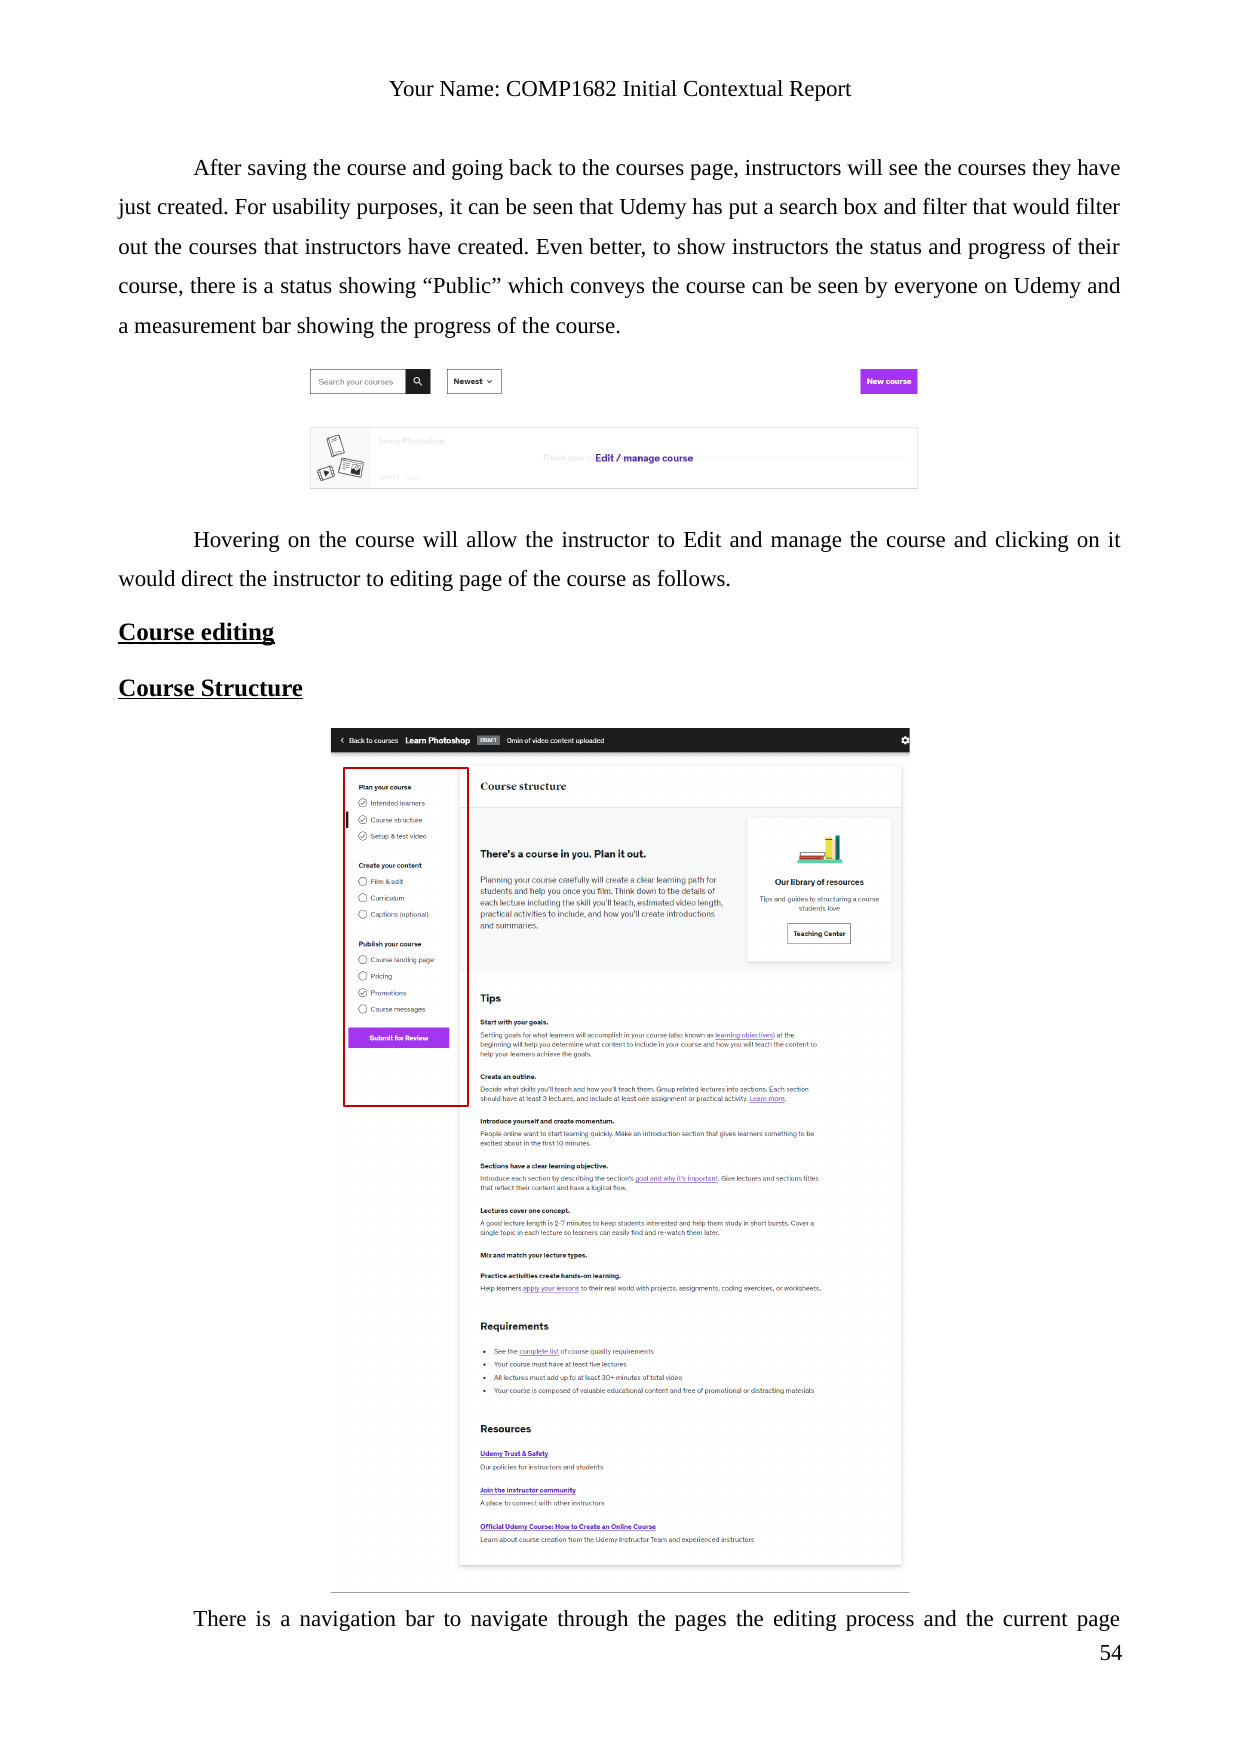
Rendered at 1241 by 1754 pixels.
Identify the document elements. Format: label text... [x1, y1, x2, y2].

text After saving the course and going back to the courses page, instructors will see the courses they have just created. For usability purposes, it can be seen that Udemy has put a search box and filter that would filter out the courses that instructors have created. Even better, to show instructors the status and progress of their course, there is a status showing “Public” which conveys the course can be seen by everyone on Udemy and a measurement bar showing the progress of the course. [118, 154, 1122, 338]
text Course editing [118, 617, 1122, 646]
picture [296, 351, 945, 513]
text Hovering on the course will allow the instructor to Edit and manage the course and clicking on it would direct the instructor to editing page of the course as follows. [118, 526, 1122, 592]
picture [330, 728, 910, 1593]
text Course Structure [118, 673, 1122, 702]
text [118, 1605, 1122, 1632]
